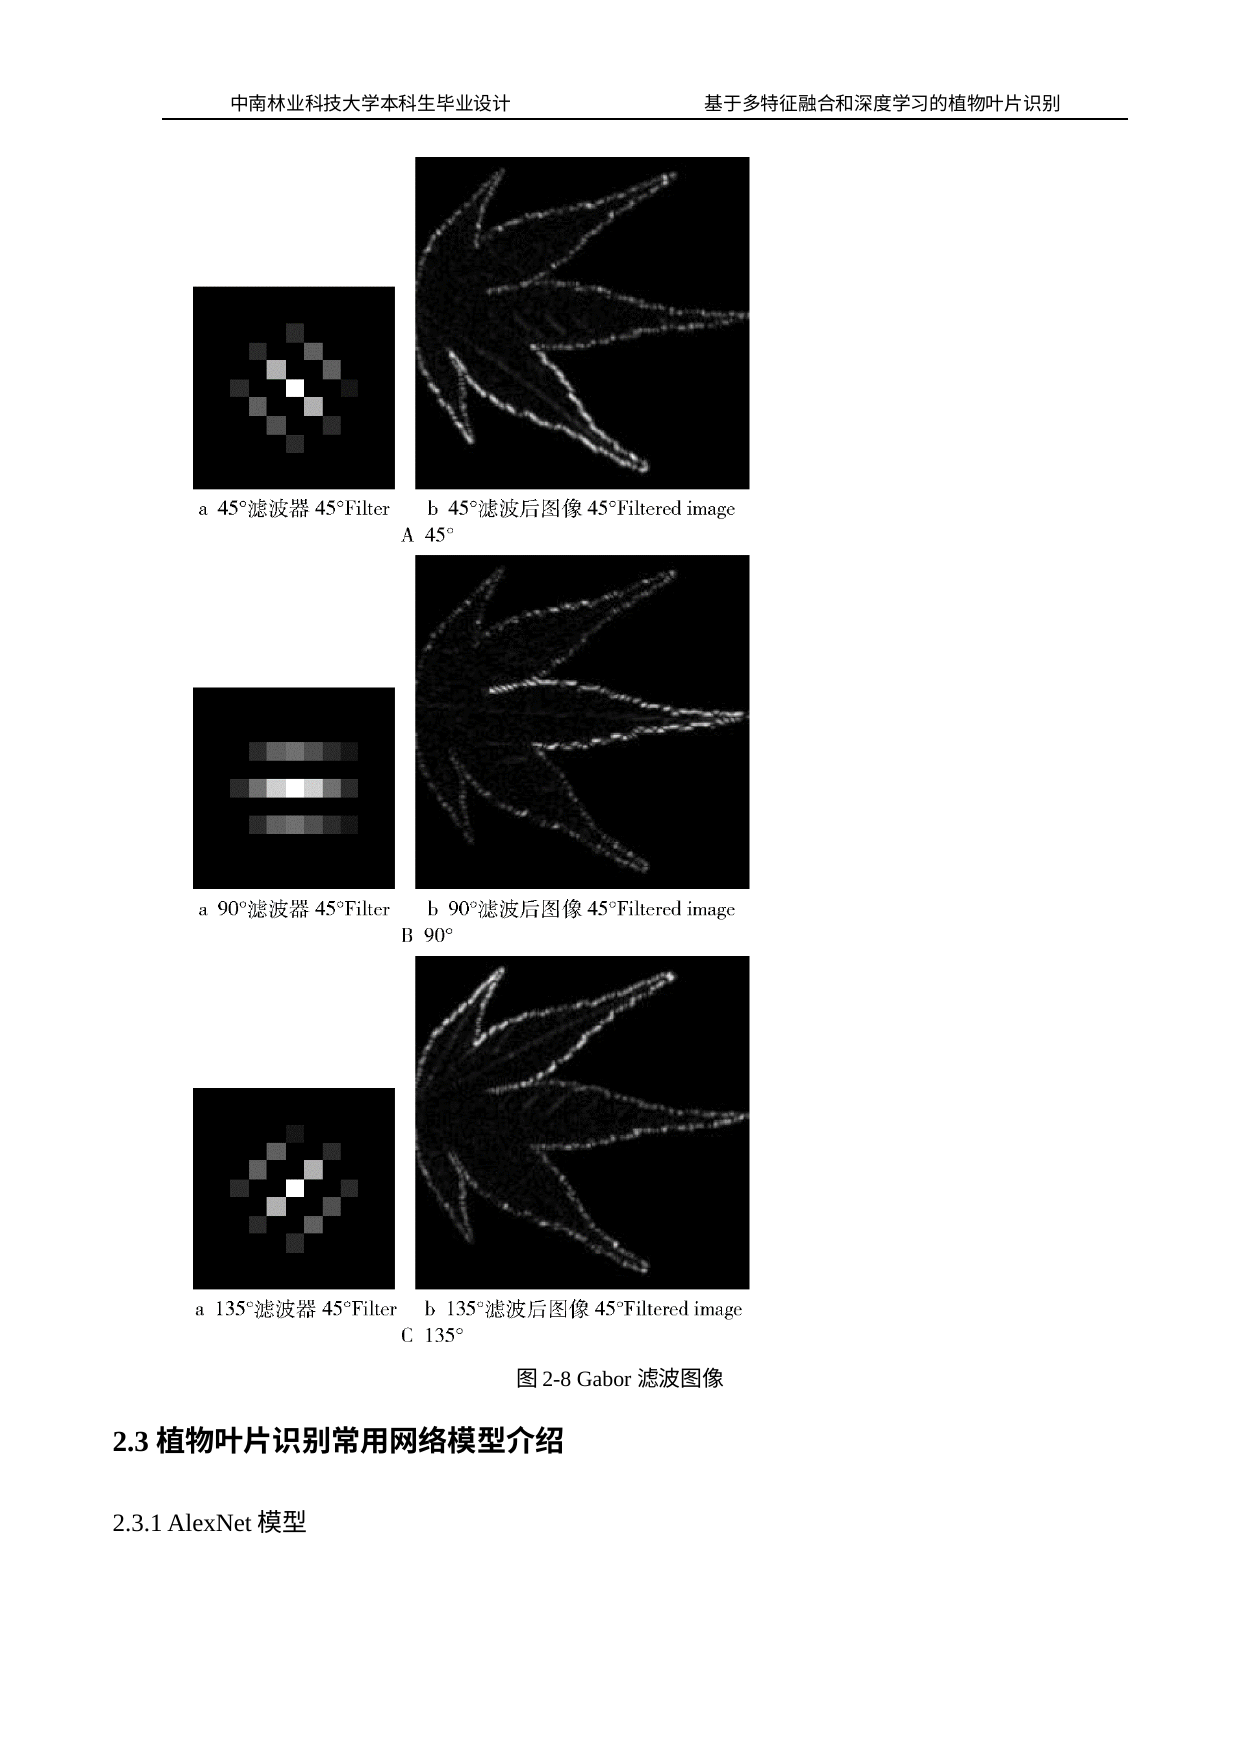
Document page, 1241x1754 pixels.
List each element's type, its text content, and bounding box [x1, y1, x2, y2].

text 图2-8 Gabor 滤波图像 [112, 1362, 1128, 1394]
picture [156, 148, 789, 1350]
text 2.3 植物叶片识别常用网络模型介绍 [112, 1406, 1128, 1471]
text 2.3.1 AlexNet模型 [112, 1488, 1128, 1553]
